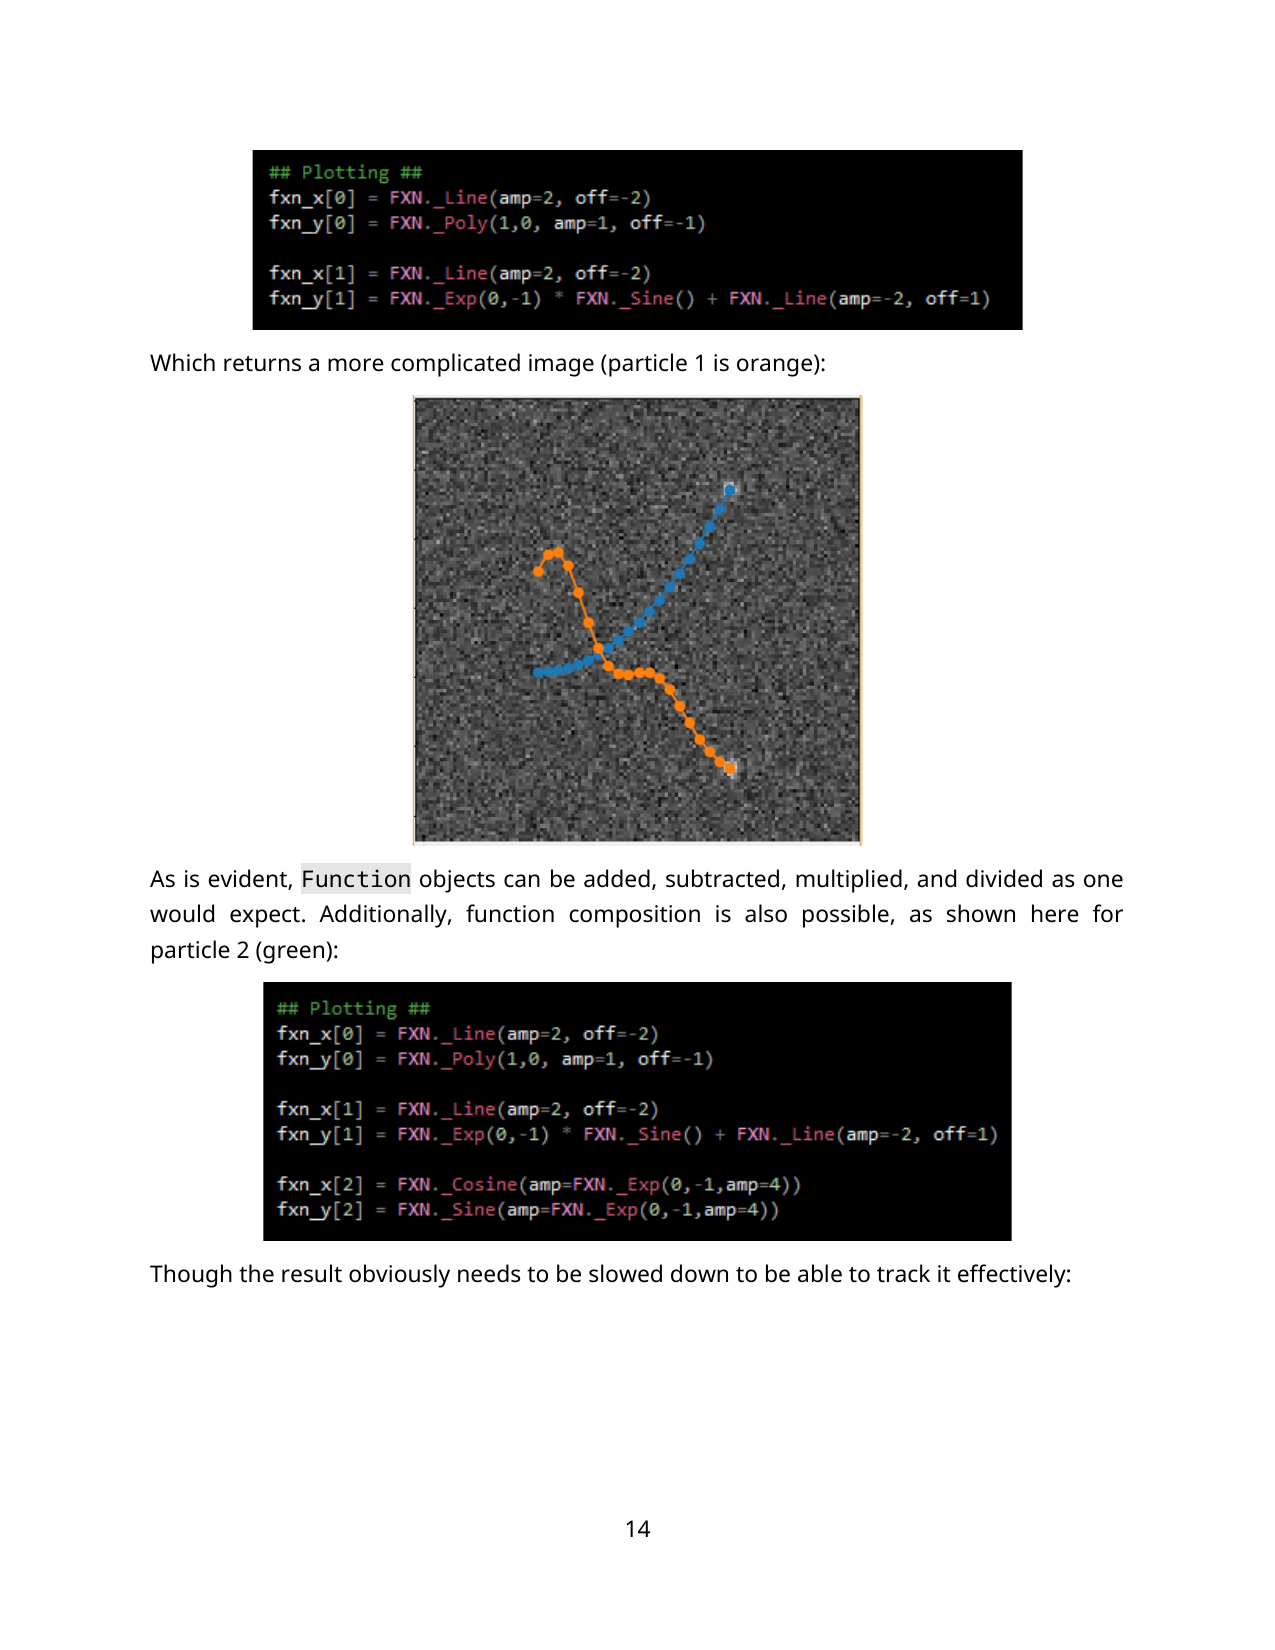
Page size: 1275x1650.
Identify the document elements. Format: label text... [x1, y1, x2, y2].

text Though the result obviously needs to be slowed down to be able to track it effectively: [150, 1258, 1125, 1289]
text Which returns a more complicated image (particle 1 is orange): [150, 347, 1125, 378]
picture [263, 982, 1012, 1241]
picture [252, 150, 1023, 330]
picture [412, 395, 863, 846]
text As is evident, Function objects can be added, subtracted, multiplied, and divided as one would expect. Additionally, function composition is also possible, as shown here for particle 2 (green): [150, 862, 1125, 966]
